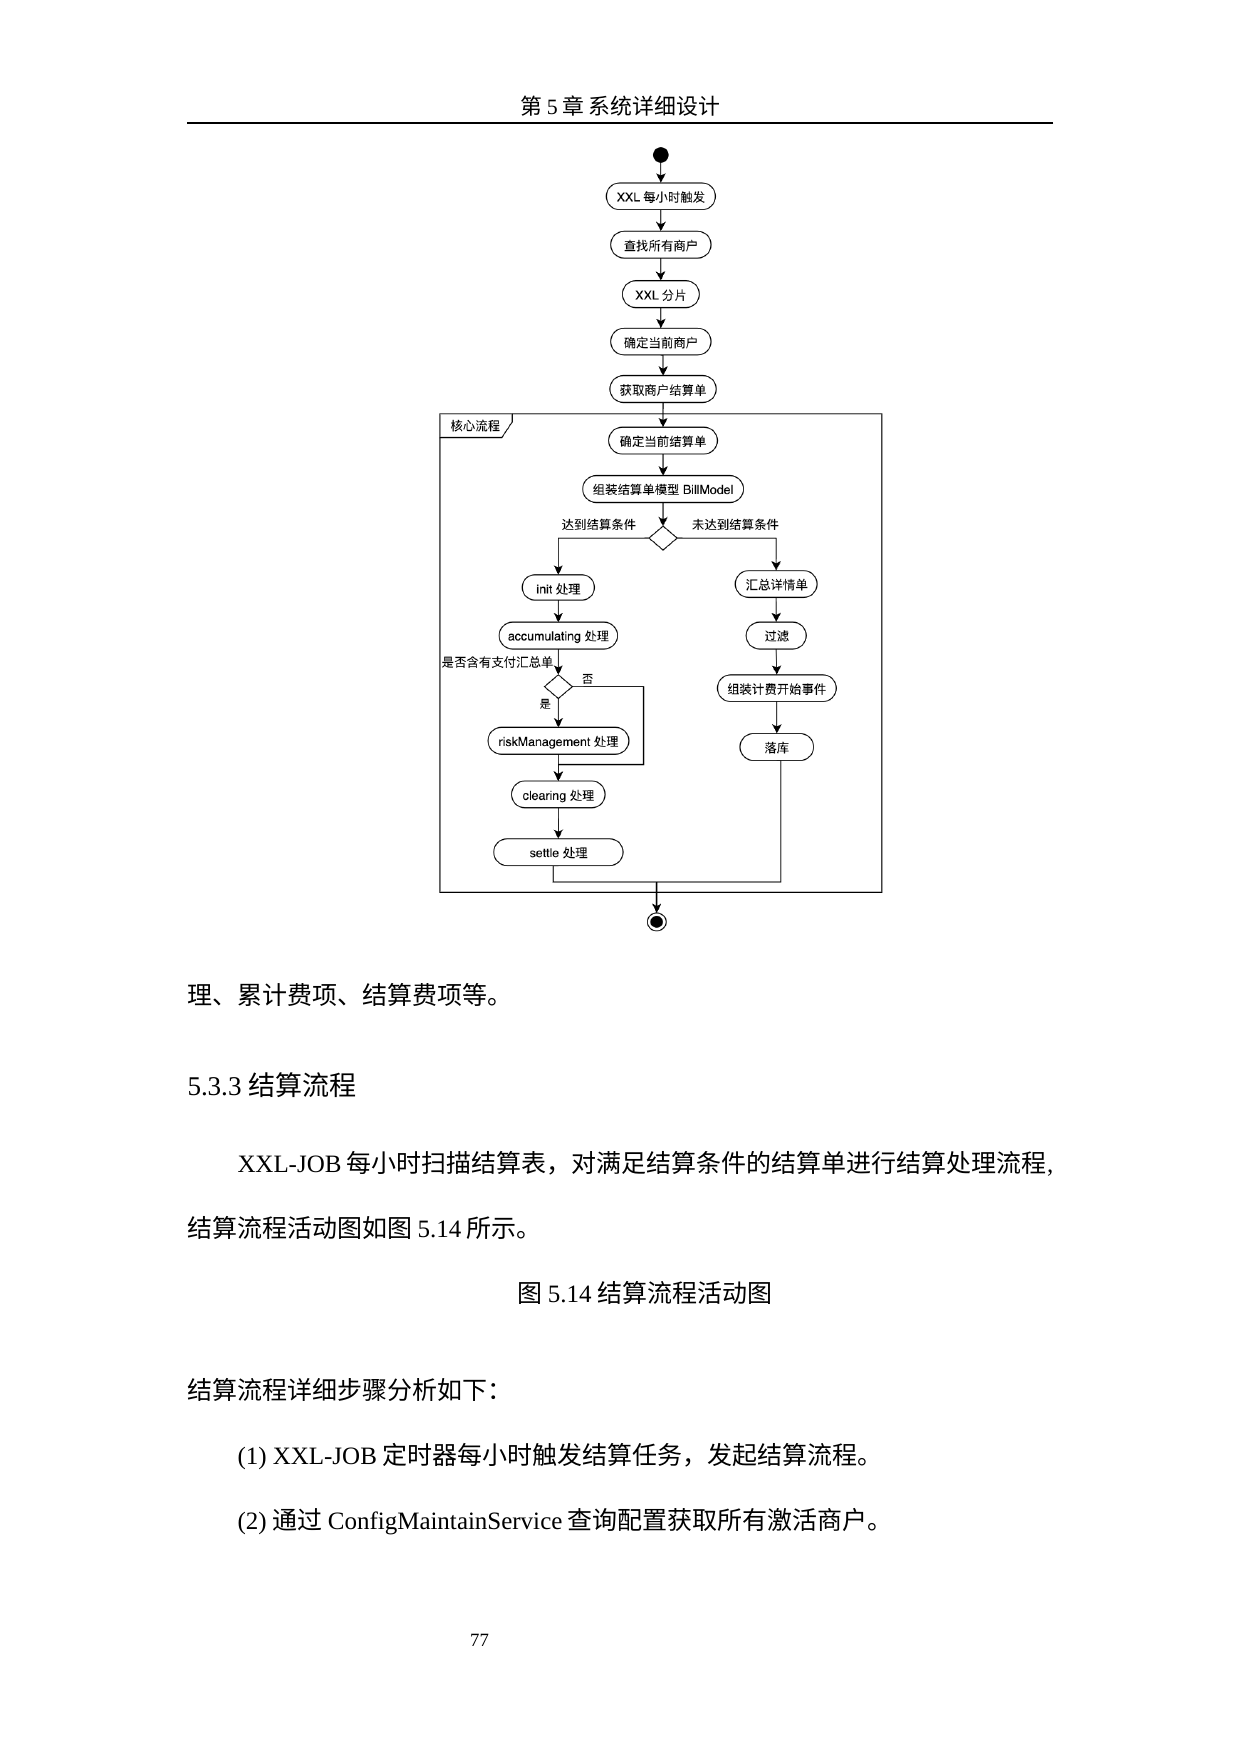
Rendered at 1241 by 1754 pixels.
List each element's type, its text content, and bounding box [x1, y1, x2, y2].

text 5.3.3 结算流程 [187, 1052, 1053, 1117]
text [187, 150, 1053, 1027]
list XXL-JOB定时器每小时触发结算任务，发起结算流程。 [187, 1422, 1053, 1487]
picture [436, 143, 886, 932]
text 图5.14 结算流程活动图 [187, 1260, 1053, 1325]
text 结算流程详细步骤分析如下： [187, 1357, 1053, 1422]
text XXL-JOB每小时扫描结算表，对满足结算条件的结算单进行结算处理流程,结算流程活动图如图5.14所示。 [187, 1130, 1053, 1260]
list 通过ConfigMaintainService查询配置获取所有激活商户。 [187, 1487, 1053, 1552]
